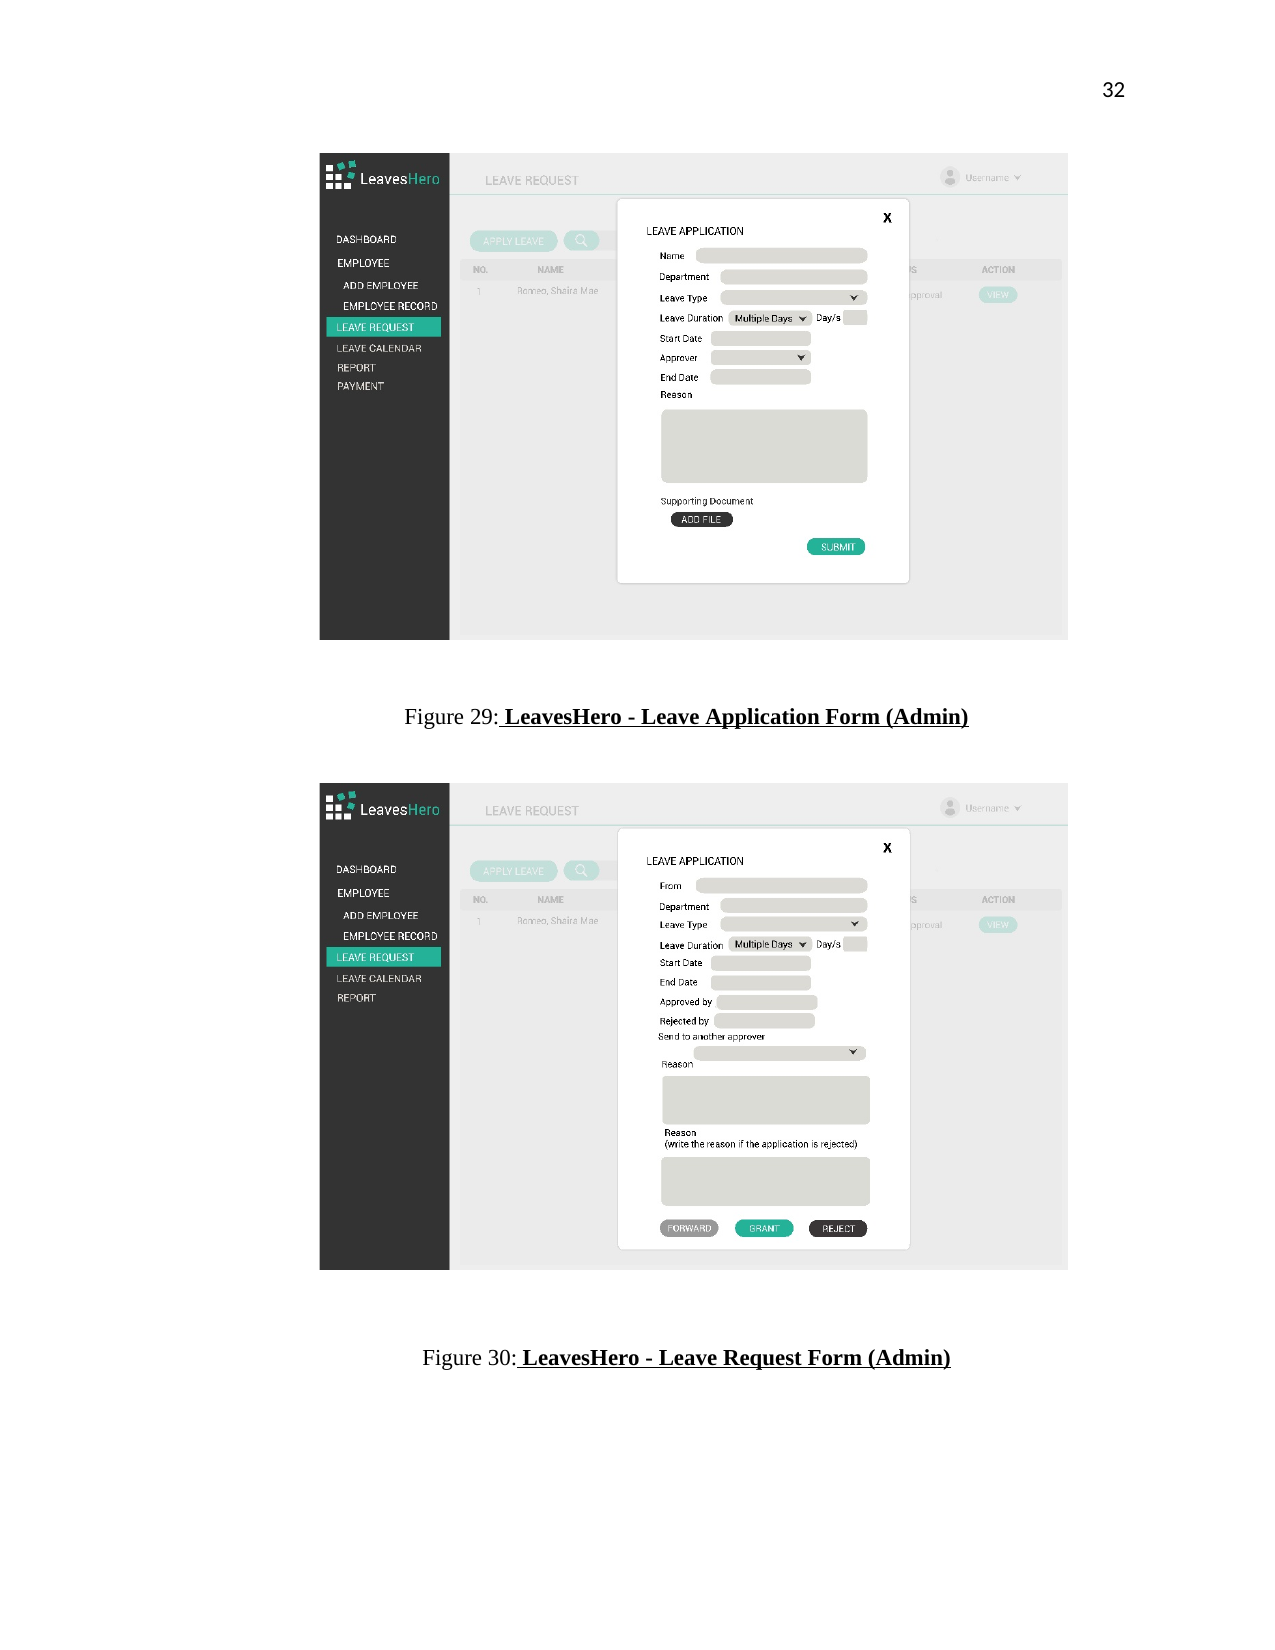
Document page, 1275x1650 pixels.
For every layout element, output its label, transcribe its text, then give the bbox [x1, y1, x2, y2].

picture [318, 153, 1068, 638]
picture [318, 783, 1068, 1268]
text Figure 29: LeavesHero - Leave Application Form (Admin) [248, 703, 1125, 729]
text Figure 30: LeavesHero - Leave Request Form (Admin) [248, 1344, 1125, 1371]
